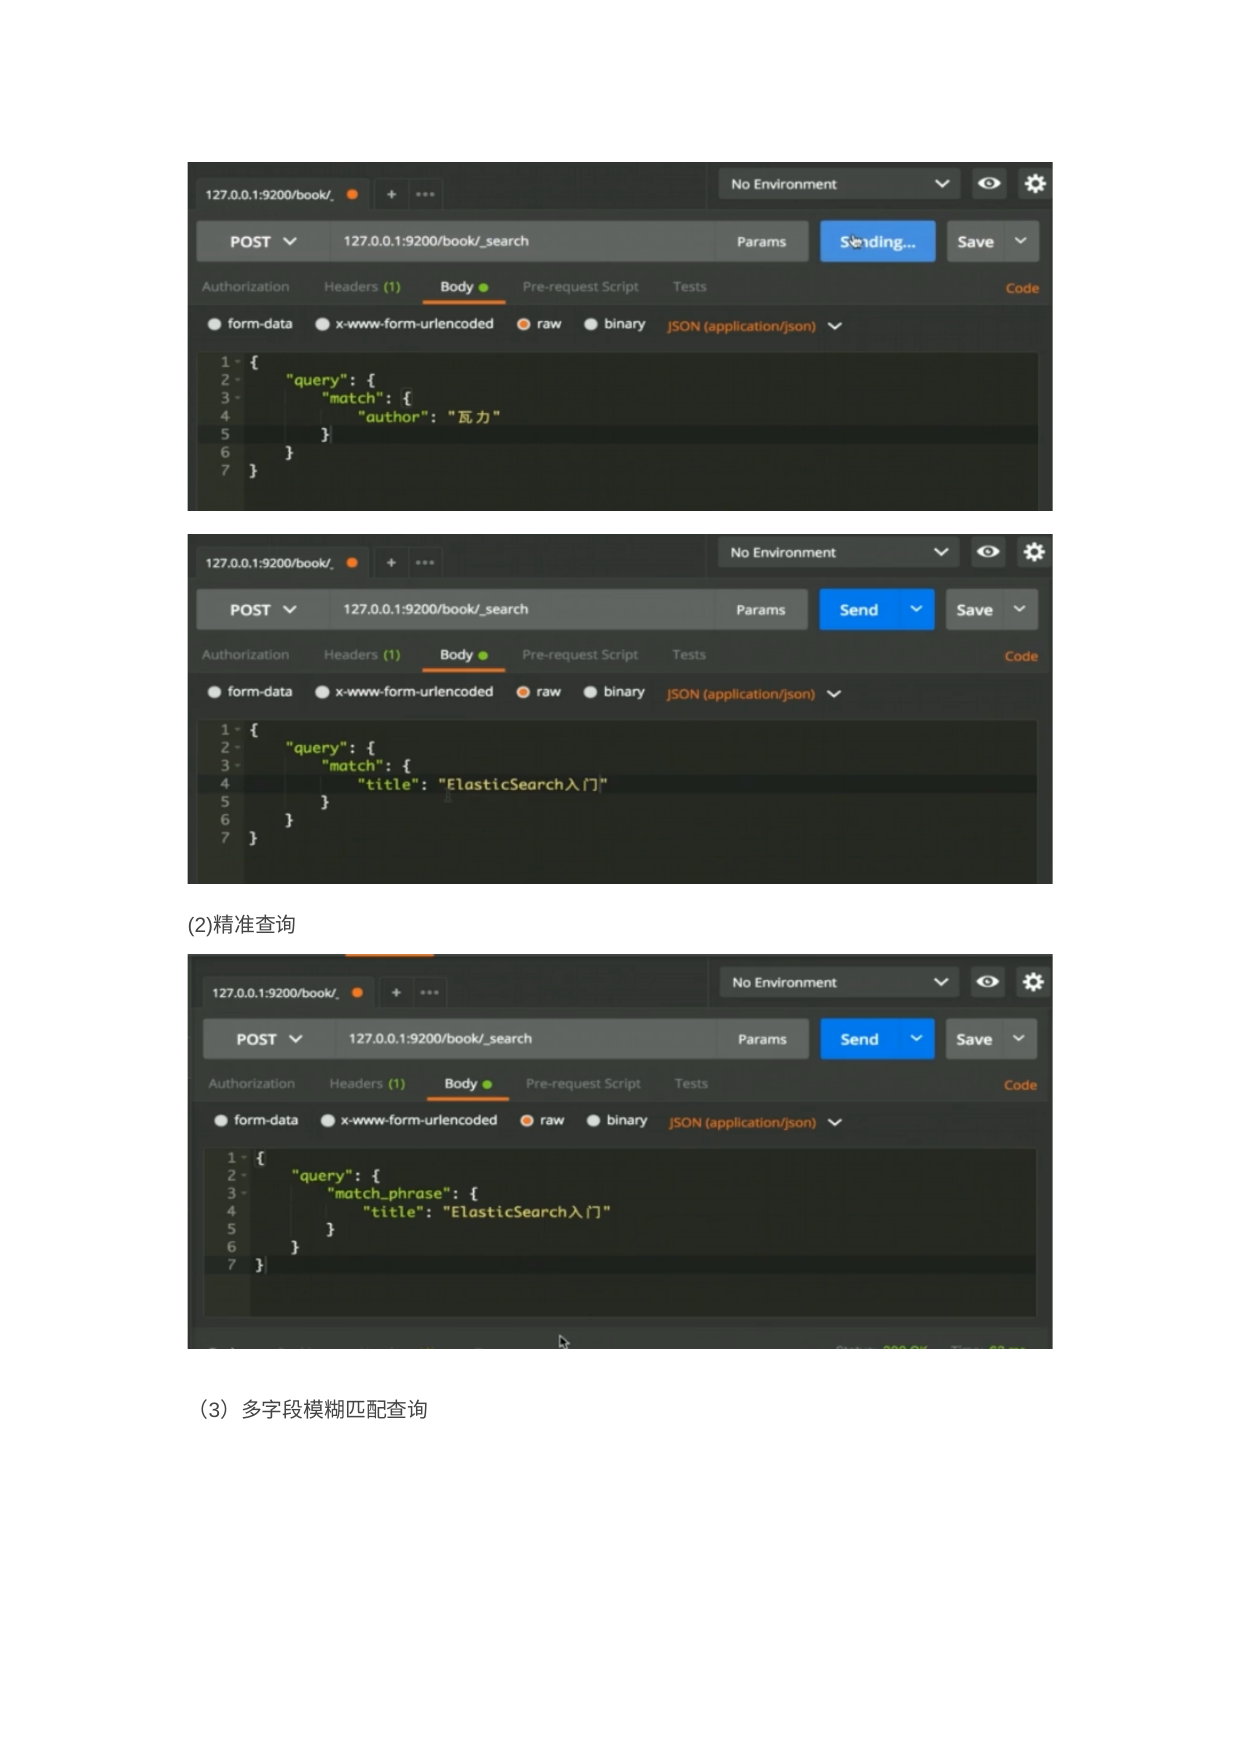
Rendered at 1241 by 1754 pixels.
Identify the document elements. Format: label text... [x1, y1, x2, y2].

picture [187, 162, 1053, 511]
text (2)精准查询 [187, 907, 1053, 939]
picture [187, 954, 1053, 1349]
text （3）多字段模糊匹配查询 [187, 1392, 1053, 1424]
picture [187, 534, 1053, 884]
